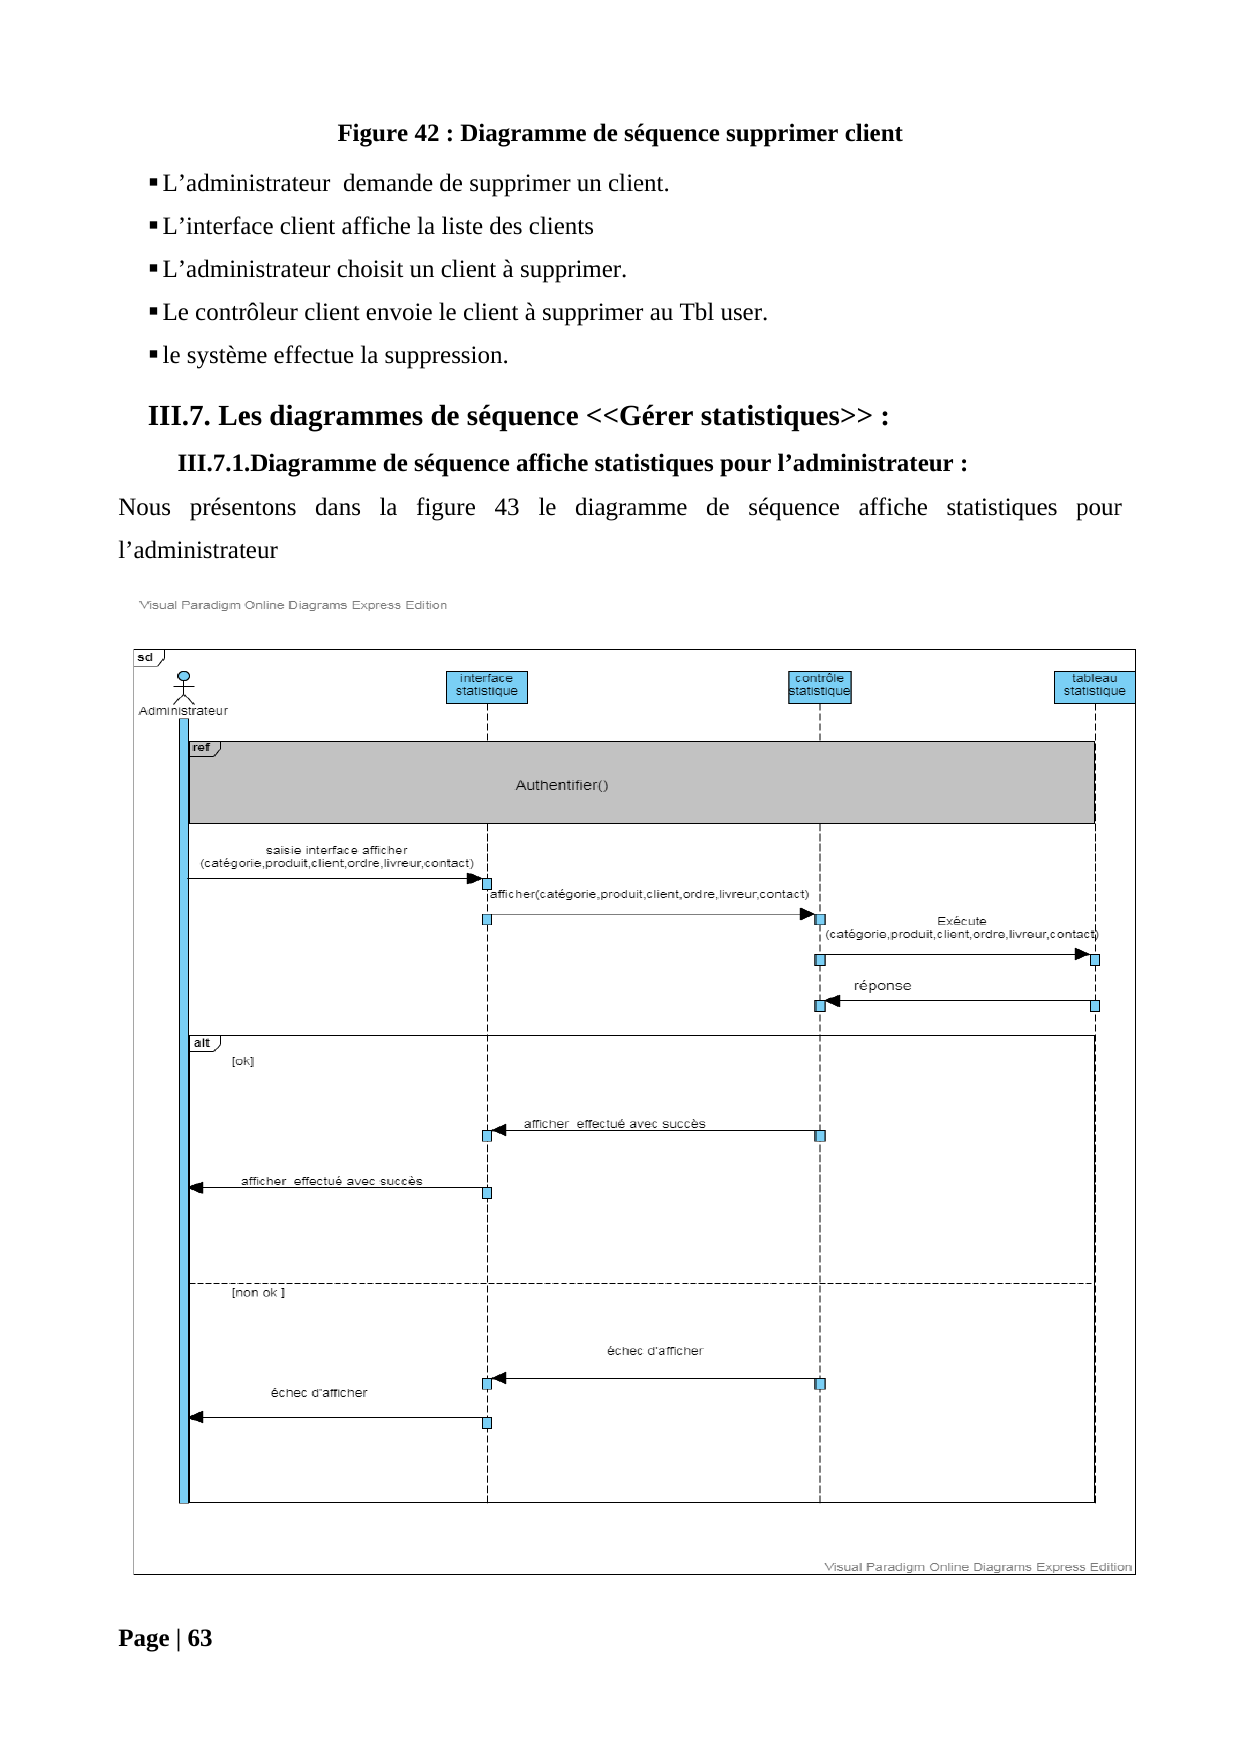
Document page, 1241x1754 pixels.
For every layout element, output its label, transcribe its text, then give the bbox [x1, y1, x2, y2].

text Figure 42 : Diagramme de séquence supprimer client [118, 118, 1122, 147]
list L’administrateur demande de supprimer un client. [148, 168, 1122, 196]
list Le contrôleur client envoie le client à supprimer au Tbl user. [148, 297, 1122, 326]
text III.7.1.Diagramme de séquence affiche statistiques pour l’administrateur : [177, 448, 1122, 477]
text Nous présentons dans la figure 43 le diagramme de séquence affiche statistiques pour l’administrateur [118, 492, 1122, 563]
list L’administrateur choisit un client à supprimer. [148, 254, 1122, 283]
list le système effectue la suppression. [148, 340, 1122, 369]
picture [133, 594, 1138, 1576]
list L’interface client affiche la liste des clients [148, 211, 653, 239]
text III.7. Les diagrammes de séquence <<Gérer statistiques>> : [148, 398, 1122, 432]
